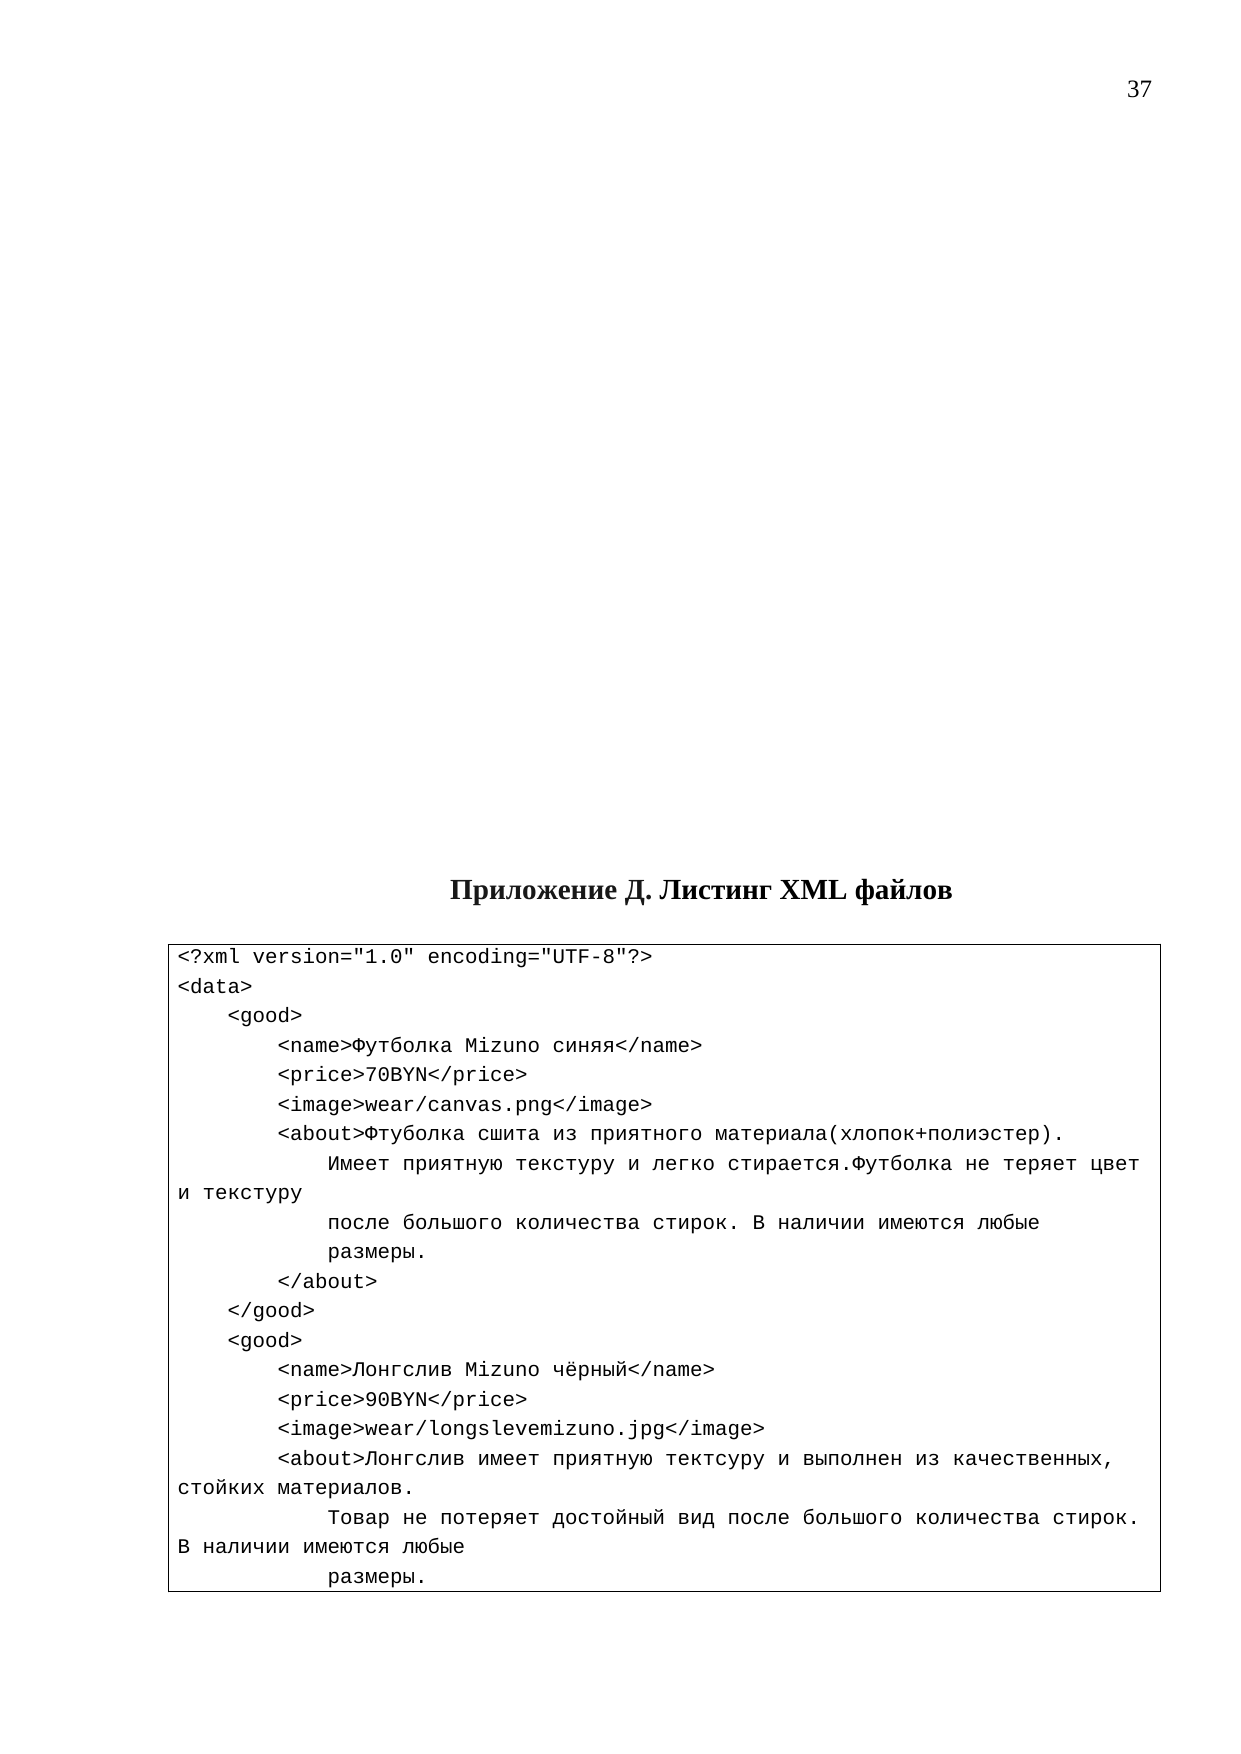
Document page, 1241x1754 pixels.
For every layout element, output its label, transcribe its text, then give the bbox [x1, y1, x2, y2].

text Имеет приятную текстуру и легко стирается.Футболка не теряет цвет и текстуру [169, 1150, 1160, 1206]
text размеры. [169, 1238, 1160, 1265]
text <?xml version="1.0" encoding="UTF-8"?> [169, 945, 1160, 970]
text <image>wear/canvas.png</image> [169, 1091, 1160, 1118]
text <name>Лонгслив Mizuno чёрный</name> [169, 1356, 1160, 1383]
text <about>Фтуболка сшита из приятного материала(хлопок+полиэстер). [169, 1120, 1160, 1147]
text <data> [169, 973, 1160, 1000]
text Приложение Д. Листинг XML файлов [177, 872, 1152, 906]
text размеры. [169, 1562, 1160, 1591]
text <price>70BYN</price> [169, 1061, 1160, 1088]
text <good> [169, 1002, 1160, 1029]
text после большого количества стирок. В наличии имеются любые [169, 1209, 1160, 1236]
text <good> [169, 1327, 1160, 1353]
text </about> [169, 1268, 1160, 1294]
text </good> [169, 1297, 1160, 1324]
text <name>Футболка Mizuno синяя</name> [169, 1032, 1160, 1059]
text <image>wear/longslevemizuno.jpg</image> [169, 1415, 1160, 1442]
text <price>90BYN</price> [169, 1386, 1160, 1412]
text <about>Лонгслив имеет приятную тектсуру и выполнен из качественных, стойких материалов. [169, 1444, 1160, 1501]
text Товар не потеряет достойный вид после большого количества стирок. В наличии имеются любые [169, 1503, 1160, 1560]
